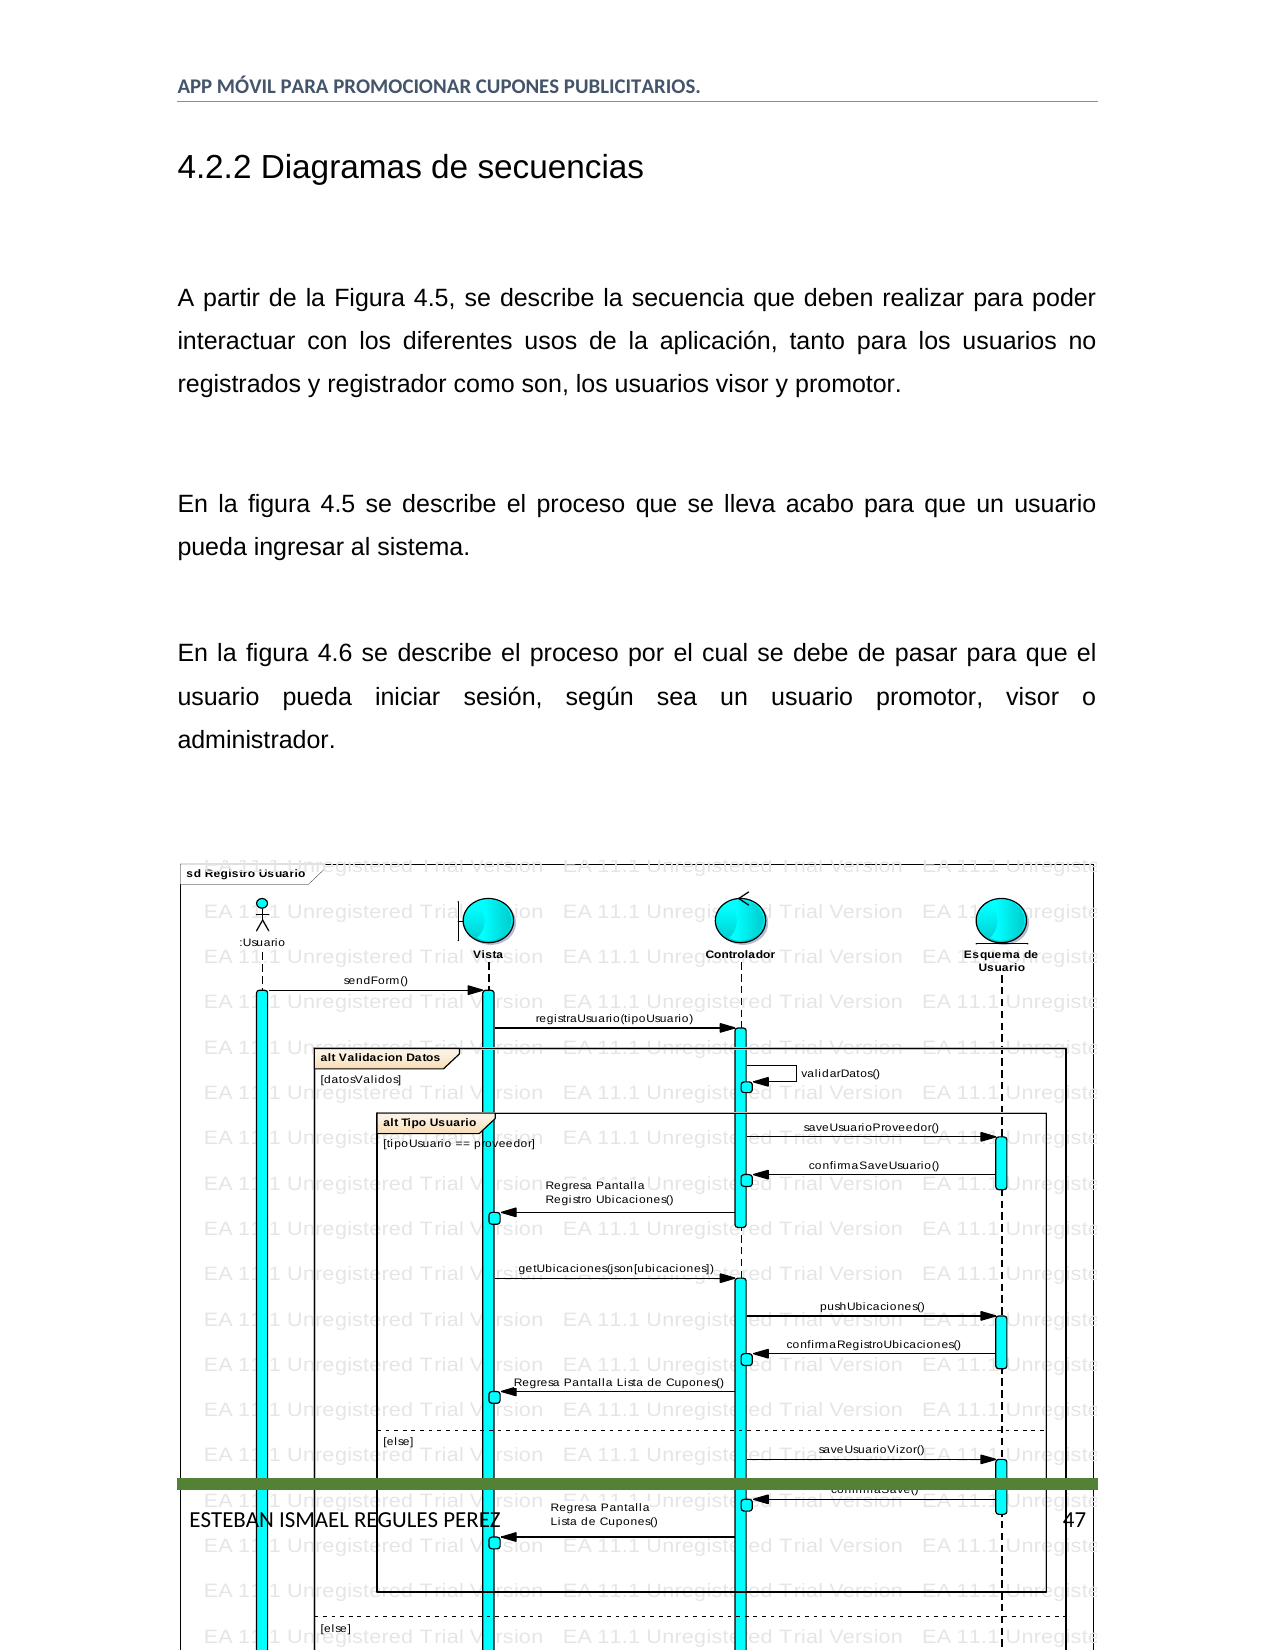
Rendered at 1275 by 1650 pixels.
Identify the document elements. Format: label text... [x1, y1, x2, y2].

text En la figura 4.6 se describe el proceso por el cual se debe de pasar para que el usuario pueda iniciar sesión, según sea un usuario promotor, visor o administrador. [177, 638, 1098, 753]
text En la figura 4.5 se describe el proceso que se lleva acabo para que un usuario pueda ingresar al sistema. [177, 489, 1098, 561]
text A partir de la Figura 4.5, se describe la secuencia que deben realizar para poder interactuar con los diferentes usos de la aplicación, tanto para los usuarios no registrados y registrador como son, los usuarios visor y promotor. [177, 283, 1098, 398]
subtitle 4.2.2 Diagramas de secuencias [177, 148, 1098, 186]
